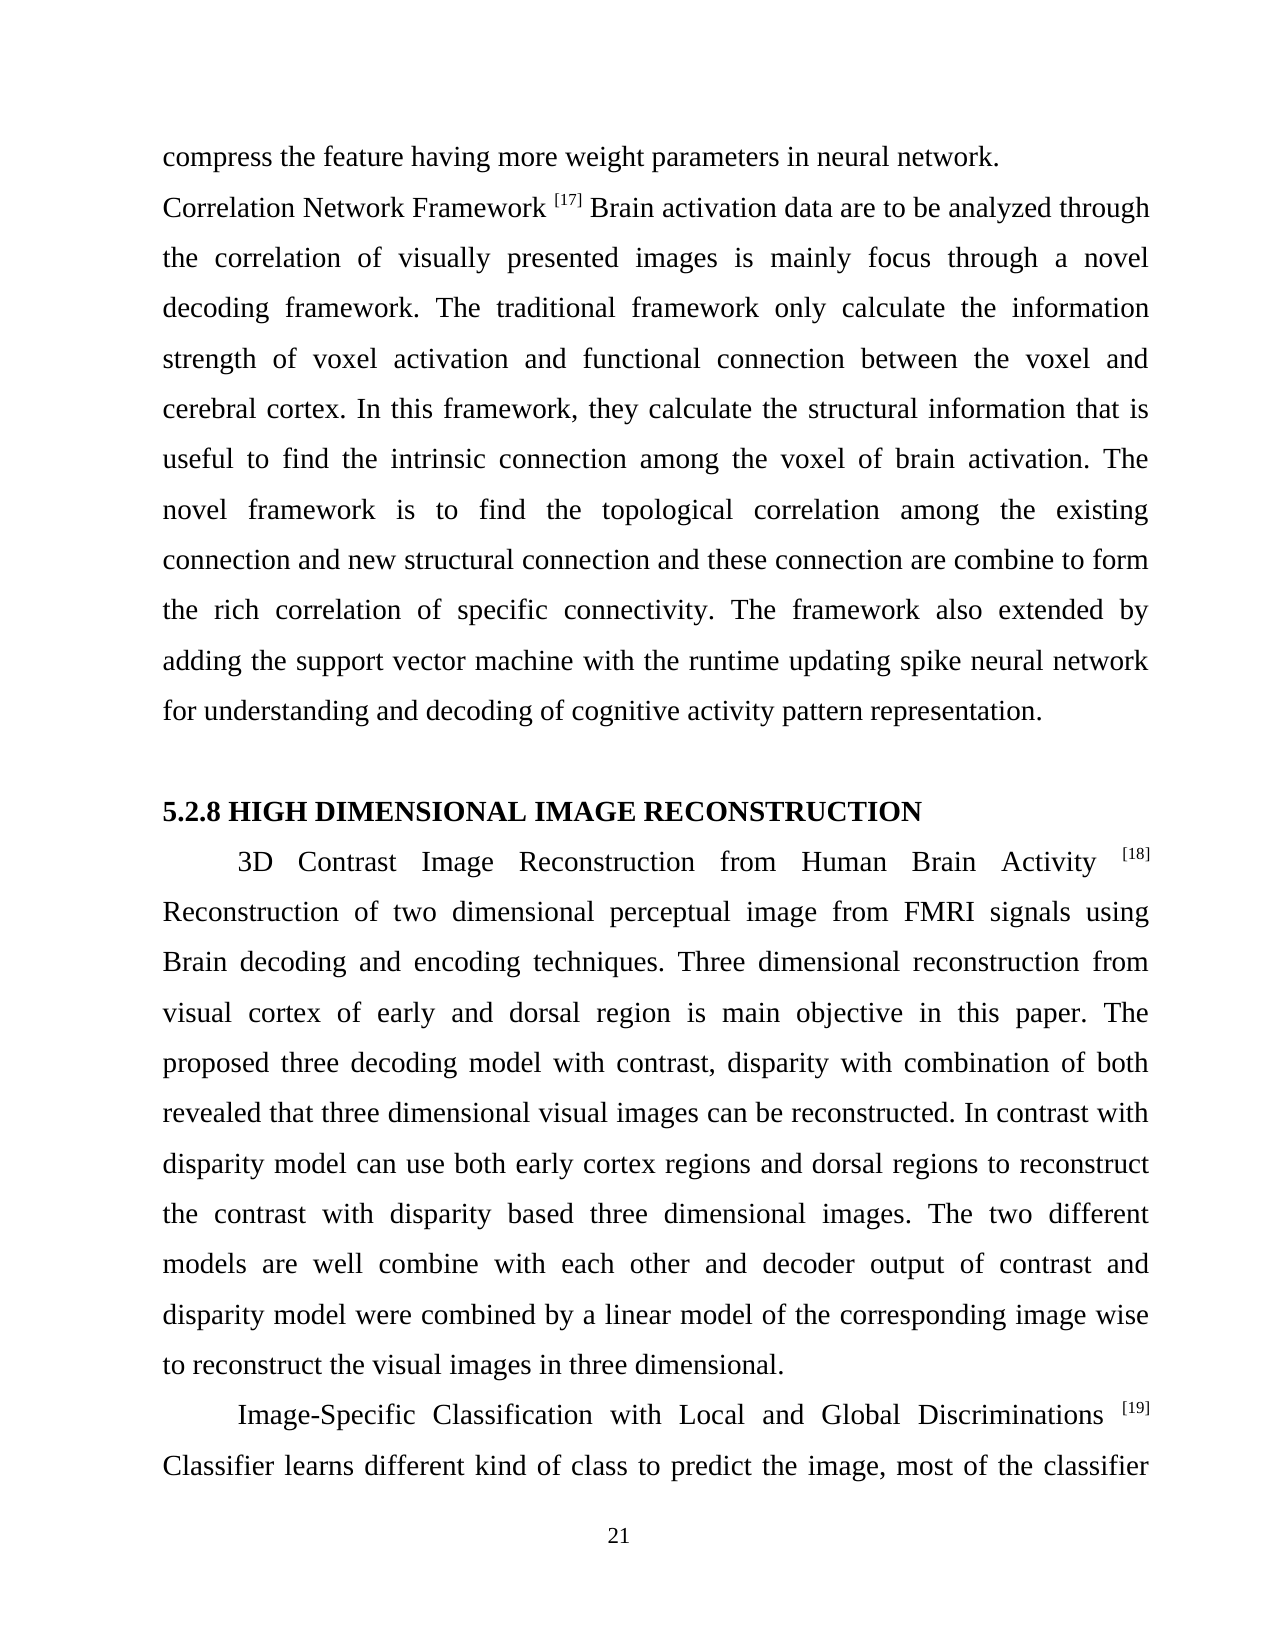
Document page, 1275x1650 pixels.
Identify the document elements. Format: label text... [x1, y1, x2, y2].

text 3D Contrast Image Reconstruction from Human Brain Activity [18] Reconstruction of two dimensional perceptual image from FMRI signals using Brain decoding and encoding techniques. Three dimensional reconstruction from visual cortex of early and dorsal region is main objective in this paper. The proposed three decoding model with contrast, disparity with combination of both revealed that three dimensional visual images can be reconstructed. In contrast with disparity model can use both early cortex regions and dorsal regions to reconstruct the contrast with disparity based three dimensional images. The two different models are well combine with each other and decoder output of contrast and disparity model were combined by a linear model of the corresponding image wise to reconstruct the visual images in three dimensional. [162, 844, 1150, 1381]
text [162, 1397, 1150, 1481]
text 5.2.8 HIGH DIMENSIONAL IMAGE RECONSTRUCTION [162, 794, 1150, 827]
text Correlation Network Framework [17] Brain activation data are to be analyzed through the correlation of visually presented images is mainly focus through a novel decoding framework. The traditional framework only calculate the information strength of voxel activation and functional connection between the voxel and cerebral cortex. In this framework, they calculate the structural information that is useful to find the intrinsic connection among the voxel of brain activation. The novel framework is to find the topological correlation among the existing connection and new structural connection and these connection are combine to form the rich correlation of specific connectivity. The framework also extended by adding the support vector machine with the runtime updating spike neural network for understanding and decoding of cognitive activity pattern representation. [162, 190, 1150, 727]
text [162, 139, 1150, 173]
